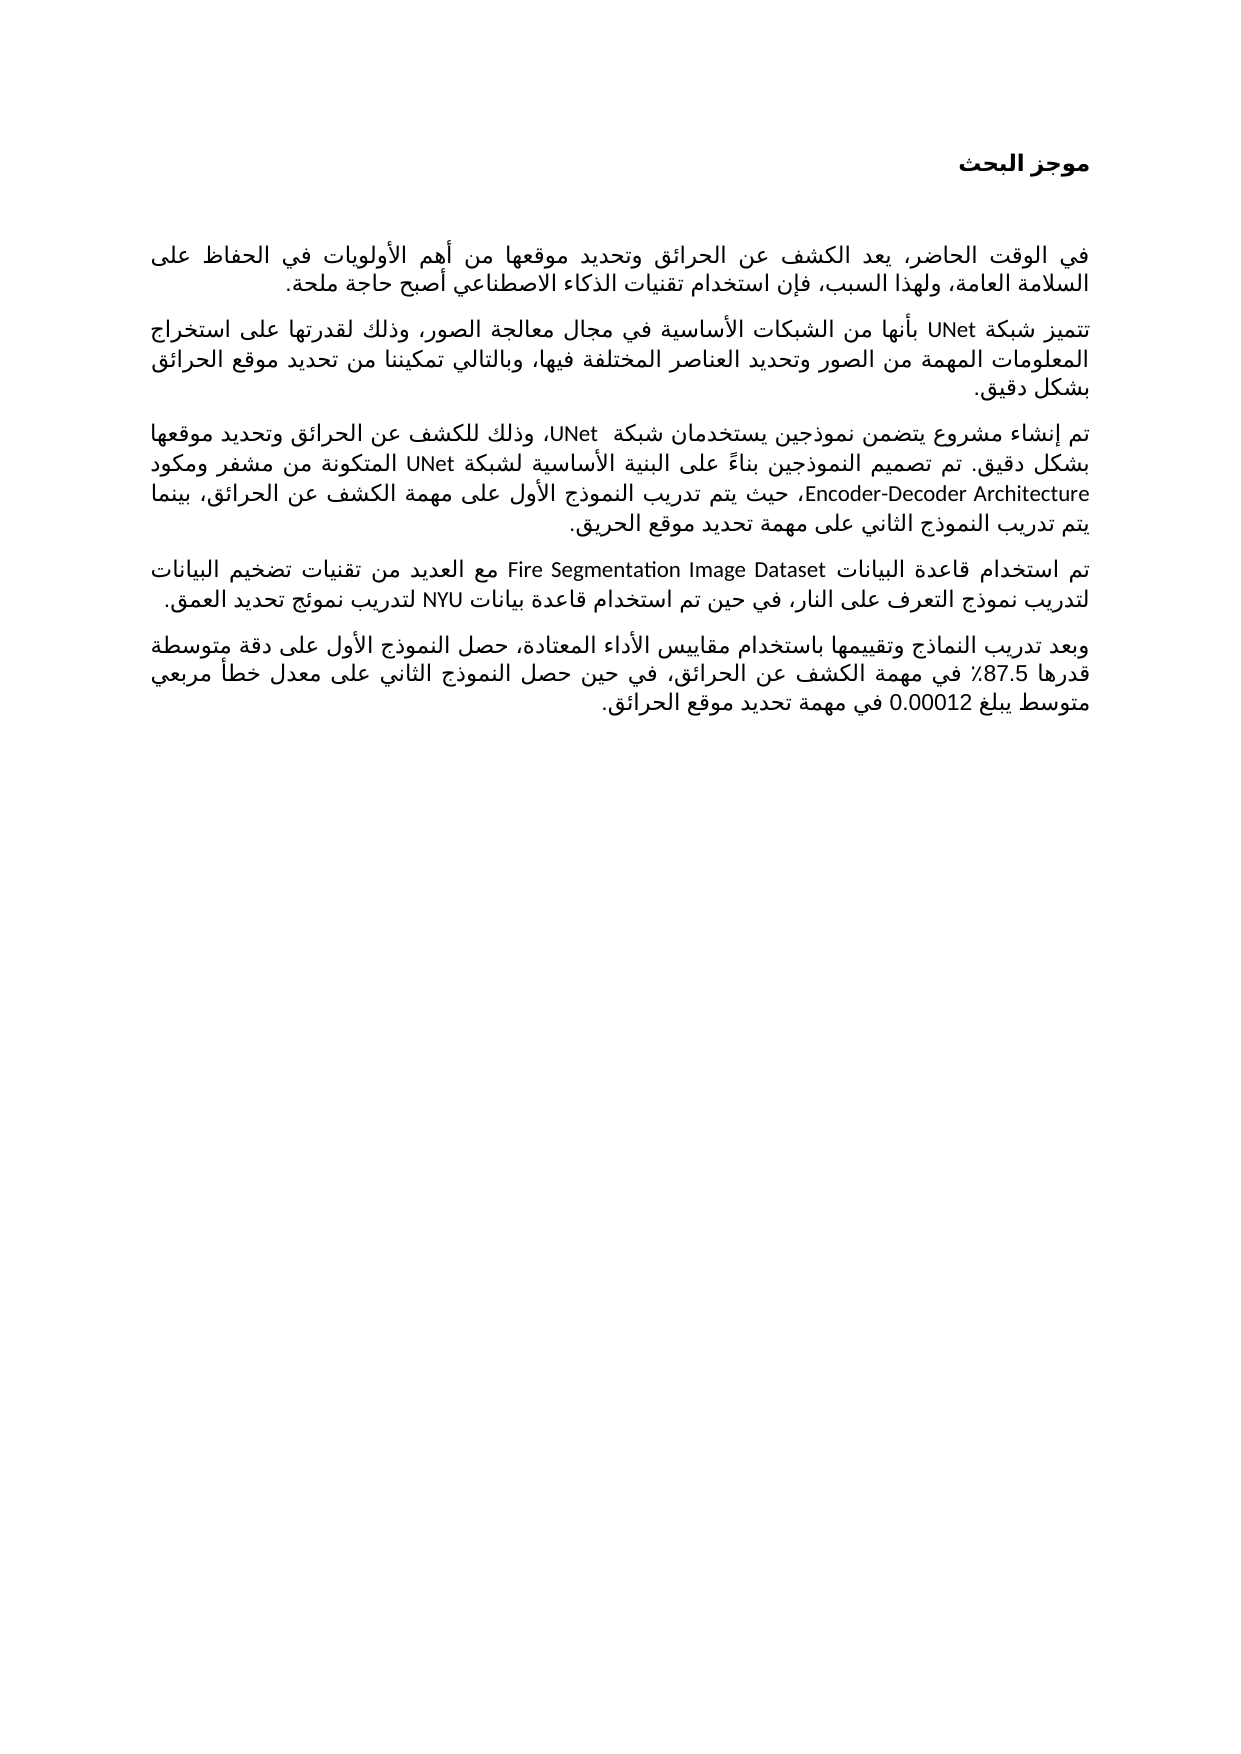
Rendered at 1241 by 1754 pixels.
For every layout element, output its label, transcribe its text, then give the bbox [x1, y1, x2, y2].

text تم إنشاء مشروع يتضمن نموذجين يستخدمان شبكة UNet، وذلك للكشف عن الحرائق وتحديد موقعها بشكل دقيق. تم تصميم النموذجين بناءً على البنية الأساسية لشبكة UNet المتكونة من مشفر ومكود Encoder-Decoder Architecture، حيث يتم تدريب النموذج الأول على مهمة الكشف عن الحرائق، بينما يتم تدريب النموذج الثاني على مهمة تحديد موقع الحريق. [150, 419, 1090, 536]
text تم استخدام قاعدة البيانات Fire Segmentation Image Dataset مع العديد من تقنيات تضخيم البيانات لتدريب نموذج التعرف على النار، في حين تم استخدام قاعدة بيانات NYU لتدريب نموئج تحديد العمق. [150, 555, 1090, 613]
text في الوقت الحاضر، يعد الكشف عن الحرائق وتحديد موقعها من أهم الأولويات في الحفاظ على السلامة العامة، ولهذا السبب، فإن استخدام تقنيات الذكاء الاصطناعي أصبح حاجة ملحة. [150, 242, 1090, 297]
text موجز البحث [150, 150, 1090, 176]
text وبعد تدريب النماذج وتقييمها باستخدام مقاييس الأداء المعتادة، حصل النموذج الأول على دقة متوسطة قدرها 87.5٪ في مهمة الكشف عن الحرائق، في حين حصل النموذج الثاني على معدل خطأ مربعي متوسط يبلغ 0.00012 في مهمة تحديد موقع الحرائق. [150, 632, 1090, 715]
text تتميز شبكة UNet بأنها من الشبكات الأساسية في مجال معالجة الصور، وذلك لقدرتها على استخراج المعلومات المهمة من الصور وتحديد العناصر المختلفة فيها، وبالتالي تمكيننا من تحديد موقع الحرائق بشكل دقيق. [150, 316, 1090, 400]
